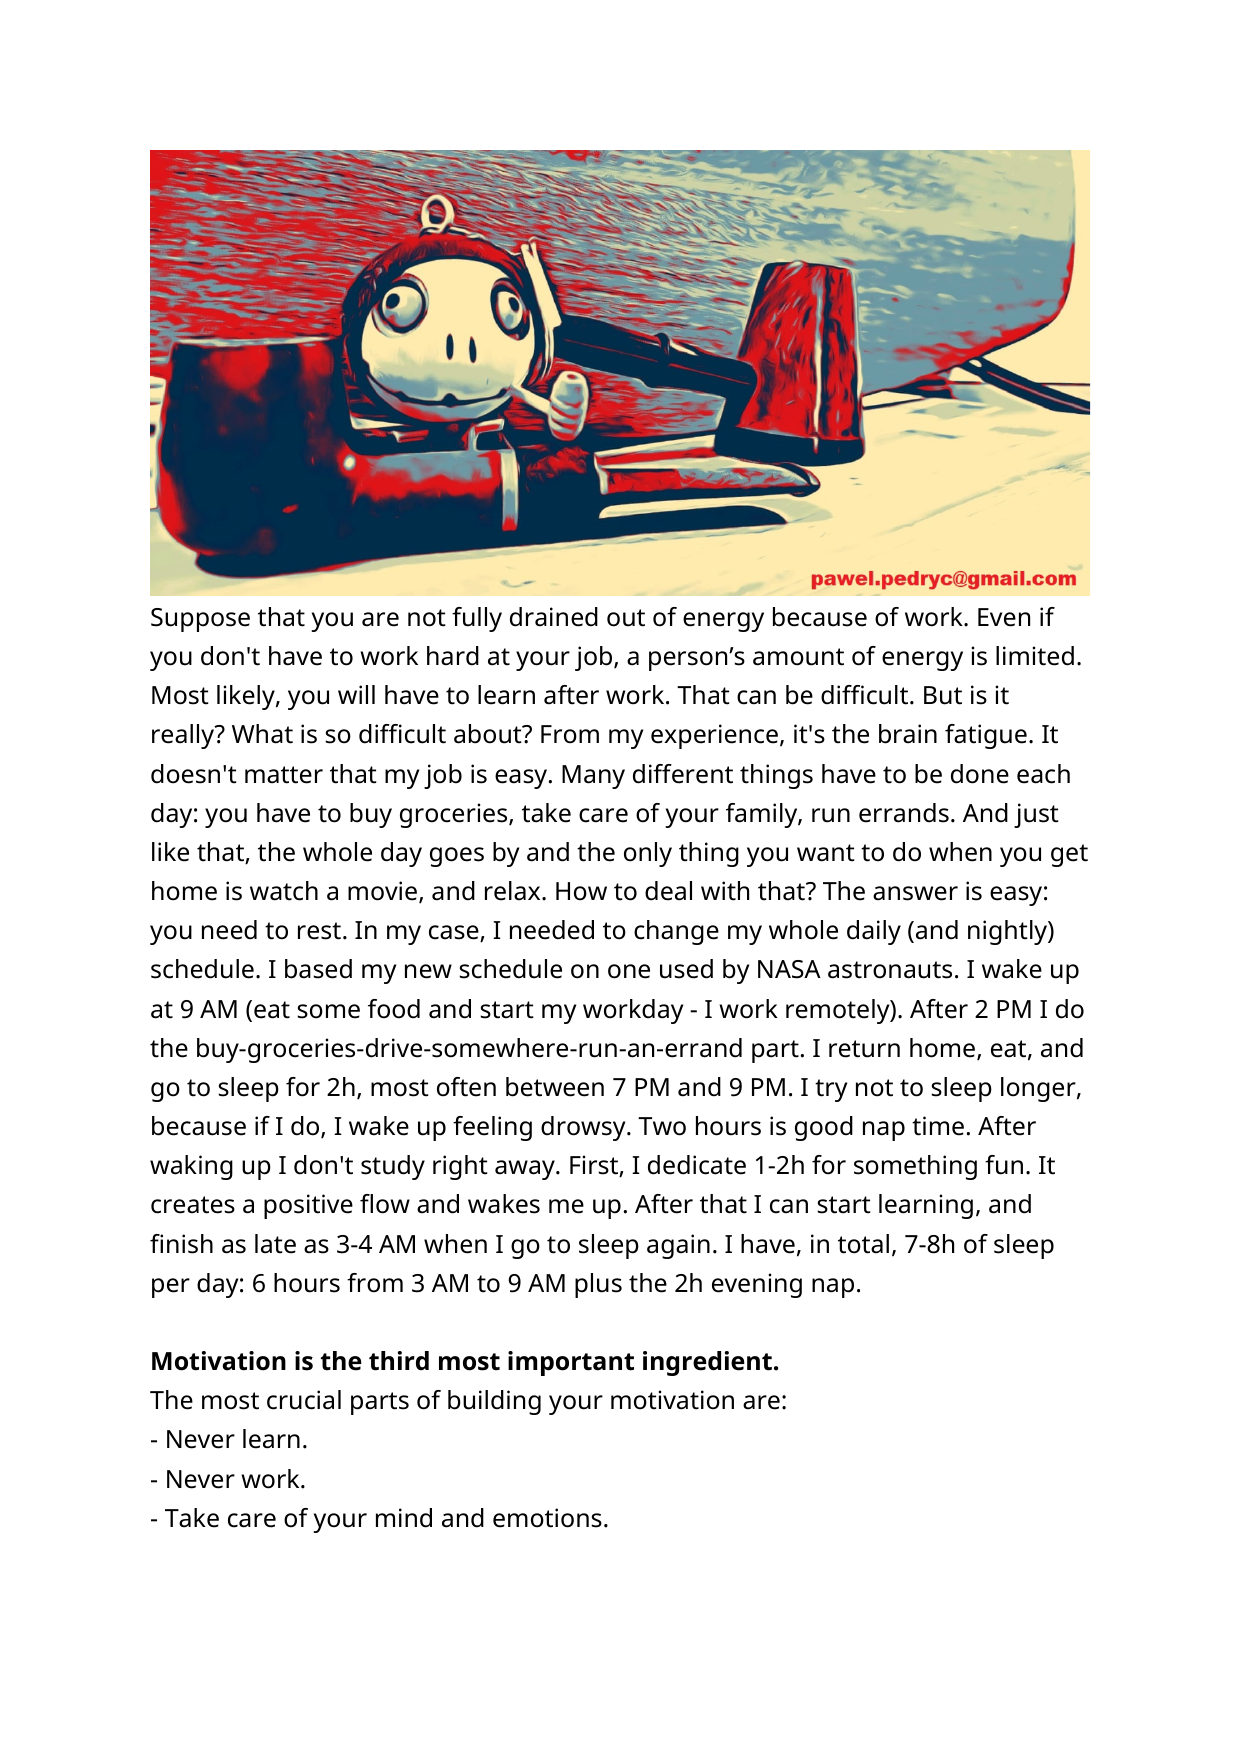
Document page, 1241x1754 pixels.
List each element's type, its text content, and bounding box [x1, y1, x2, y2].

text - Never learn. [150, 1422, 1090, 1456]
text - Take care of your mind and emotions. [150, 1501, 1090, 1534]
text - Never work. [150, 1461, 1090, 1495]
text Motivation is the third most important ingredient. [150, 1344, 1090, 1378]
text The most crucial parts of building your motivation are: [150, 1383, 1090, 1417]
text Suppose that you are not fully drained out of energy because of work. Even if you don't have to work hard at your job, a person’s amount of energy is limited. Most likely, you will have to learn after work. That can be difficult. But is it really? What is so difficult about? From my experience, it's the brain fatigue. It doesn't matter that my job is easy. Many different things have to be done each day: you have to buy groceries, take care of your family, run errands. And just like that, the whole day goes by and the only thing you want to do when you get home is watch a movie, and relax. How to deal with that? The answer is easy: you need to rest. In my case, I needed to change my whole daily (and nightly) schedule. I based my new schedule on one used by NASA astronauts. I wake up at 9 AM (eat some food and start my workday - I work remotely). After 2 PM I do the buy-groceries-drive-somewhere-run-an-errand part. I return home, eat, and go to sleep for 2h, most often between 7 PM and 9 PM. I try not to sleep longer, because if I do, I wake up feeling drowsy. Two hours is good nap time. After waking up I don't study right away. First, I dedicate 1-2h for something fun. It creates a positive flow and wakes me up. After that I can start learning, and finish as late as 3-4 AM when I go to sleep again. I have, in total, 7-8h of sleep per day: 6 hours from 3 AM to 9 AM plus the 2h evening nap. [150, 600, 1090, 1299]
picture [150, 150, 1091, 596]
